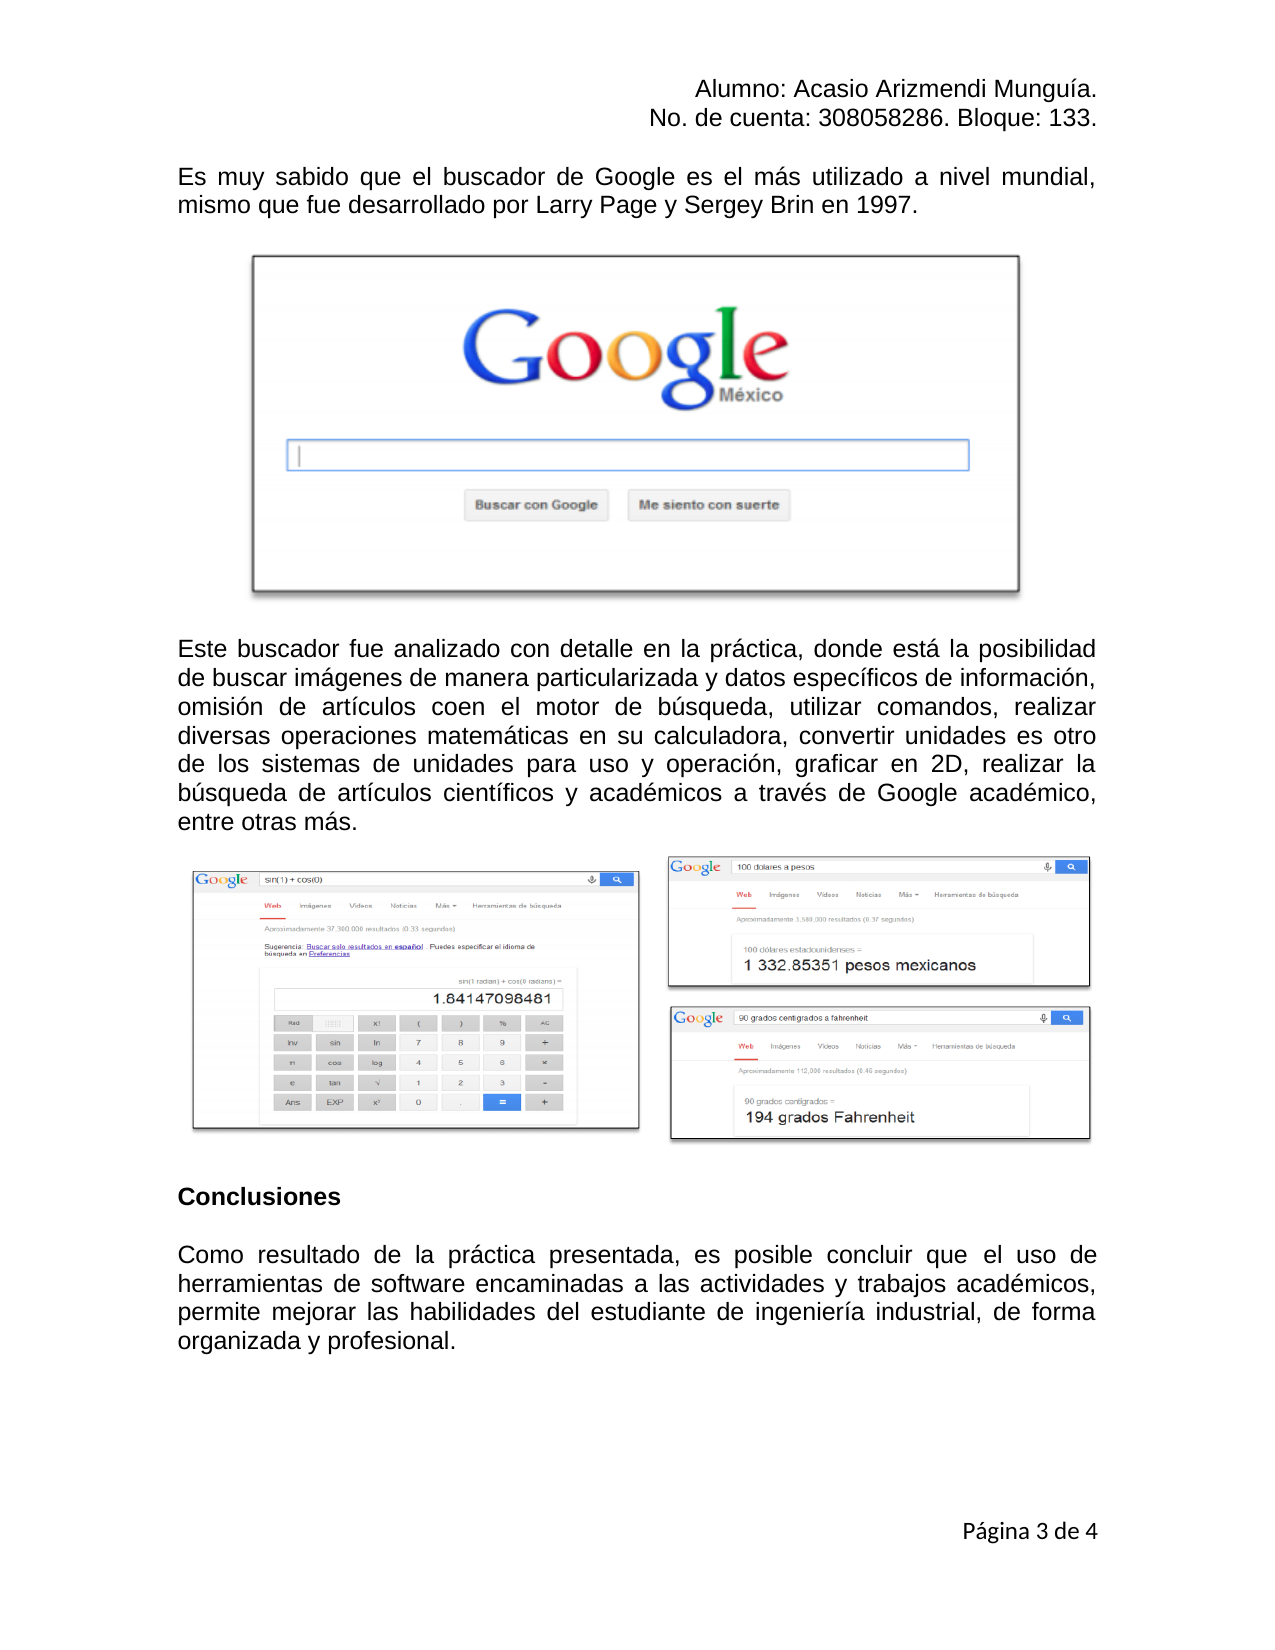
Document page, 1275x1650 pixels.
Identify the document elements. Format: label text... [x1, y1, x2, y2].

text Como resultado de la práctica presentada, es posible concluir que el uso de herramientas de software encaminadas a las actividades y trabajos académicos, permite mejorar las habilidades del estudiante de ingeniería industrial, de forma organizada y profesional. [177, 1240, 1098, 1355]
picture [186, 865, 646, 1136]
picture [664, 852, 1096, 992]
text Conclusiones [177, 1182, 1098, 1211]
text Este buscador fue analizado con detalle en la práctica, donde está la posibilidad de buscar imágenes de manera particularizada y datos específicos de información, omisión de artículos coen el motor de búsqueda, utilizar comandos, realizar diversas operaciones matemáticas en su calculadora, convertir unidades es otro de los sistemas de unidades para uso y operación, graficar en 2D, realizar la búsqueda de artículos científicos y académicos a través de Google académico, entre otras más. [177, 634, 1098, 836]
text Es muy sabido que el buscador de Google es el más utilizado a nivel mundial, mismo que fue desarrollado por Larry Page y Sergey Brin en 1997. [177, 162, 1098, 219]
picture [664, 1002, 1096, 1146]
picture [243, 248, 1032, 606]
